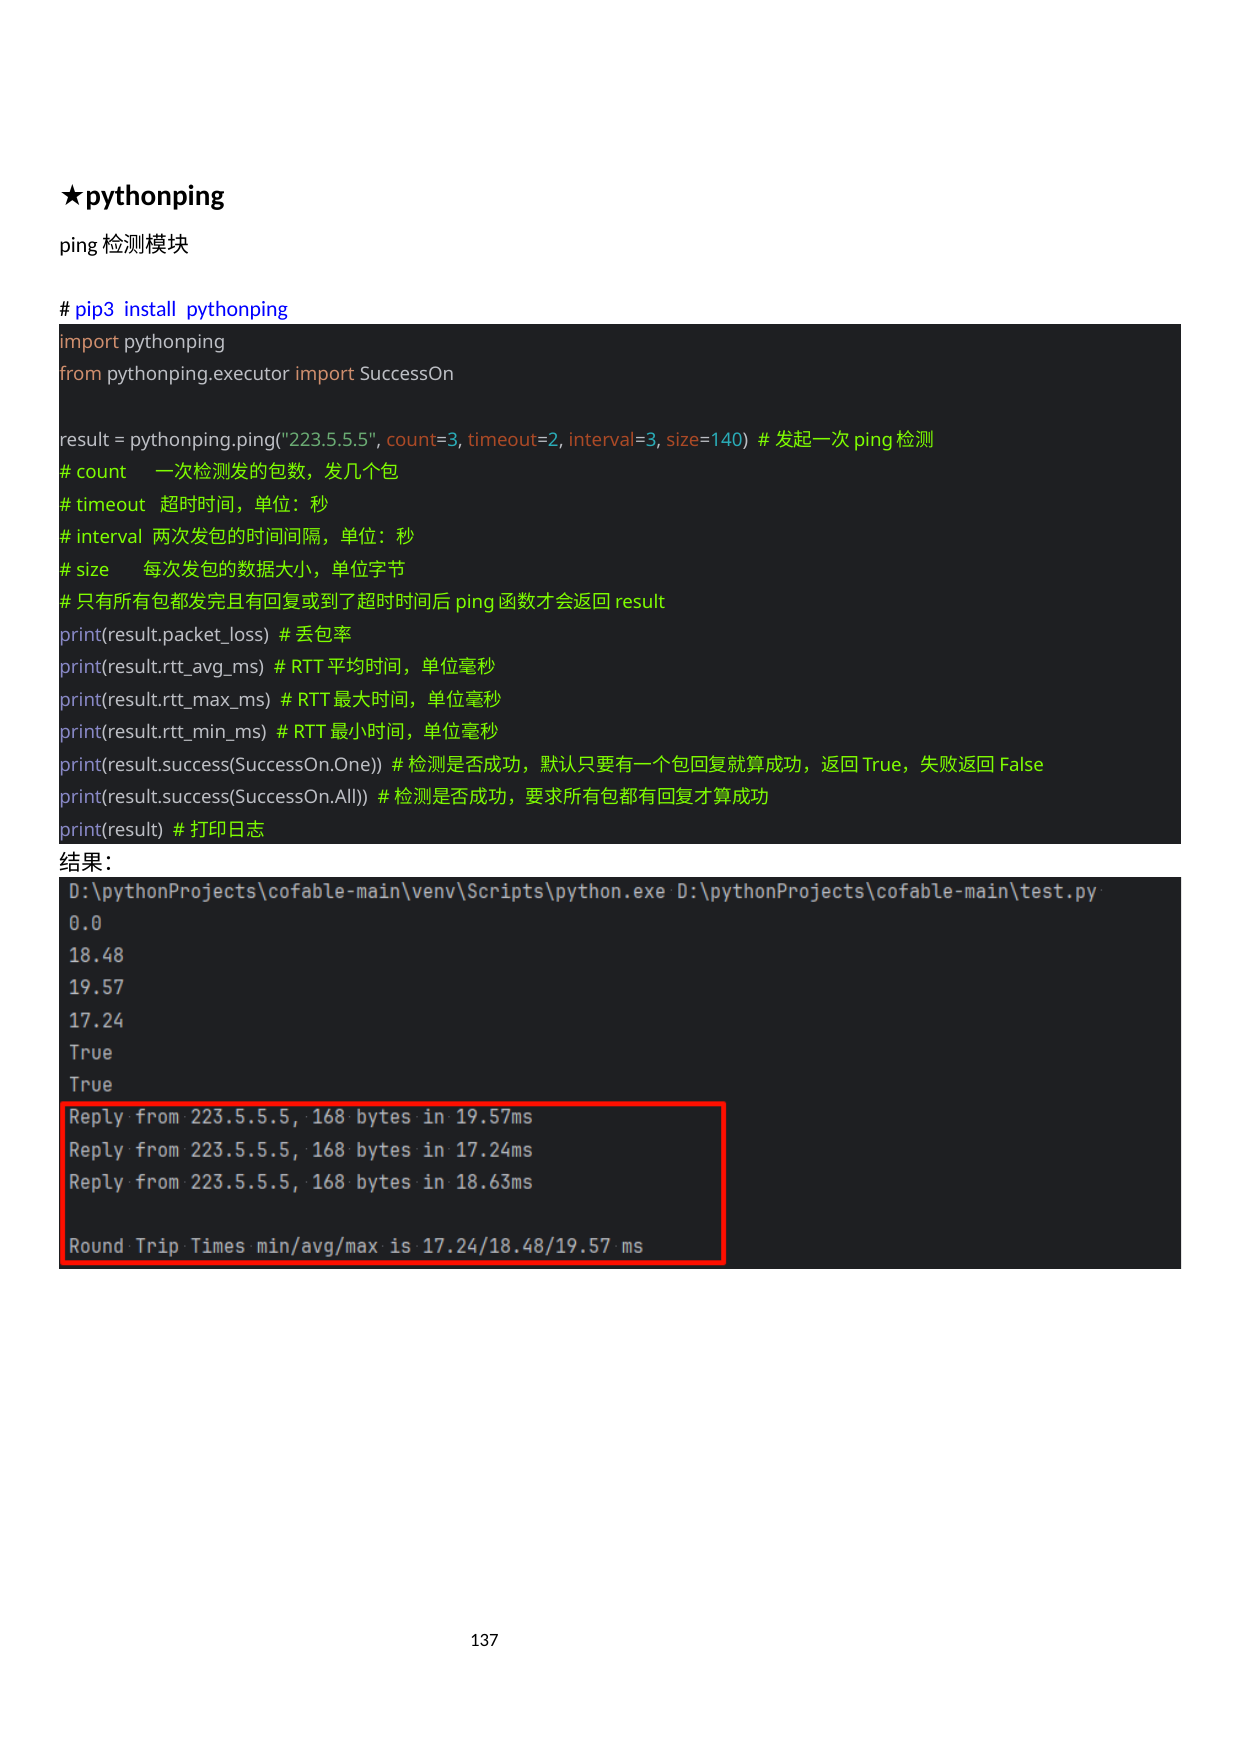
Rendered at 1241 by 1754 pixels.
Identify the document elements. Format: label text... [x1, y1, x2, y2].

text 结果： [59, 844, 1181, 877]
text ping检测模块 [59, 227, 1181, 259]
text # pip3 install pythonping [59, 292, 1181, 324]
text import pythonping from pythonping.executor import SuccessOn result = pythonping.ping("223.5.5.5", count=3, timeout=2, interval=3, size=140) # 发起一次ping检测 # count 一次检测发的包数，发几个包 # timeout 超时时间，单位：秒 # interval 两次发包的时间间隔，单位：秒 # size 每次发包的数据大小，单位字节 # 只有所有包都发完且有回复或到了超时时间后 ping函数才会返回result print(result.packet_loss) # 丢包率 print(result.rtt_avg_ms) # RTT平均时间，单位毫秒 print(result.rtt_max_ms) # RTT最大时间，单位毫秒 print(result.rtt_min_ms) # RTT最小时间，单位毫秒 print(result.success(SuccessOn.One)) # 检测是否成功，默认只要有一个包回复就算成功，返回True，失败返回False print(result.success(SuccessOn.All)) # 检测是否成功，要求所有包都有回复才算成功 print(result) # 打印日志 [59, 324, 1181, 844]
text ★pythonping [59, 162, 1181, 227]
picture [59, 877, 1182, 1269]
